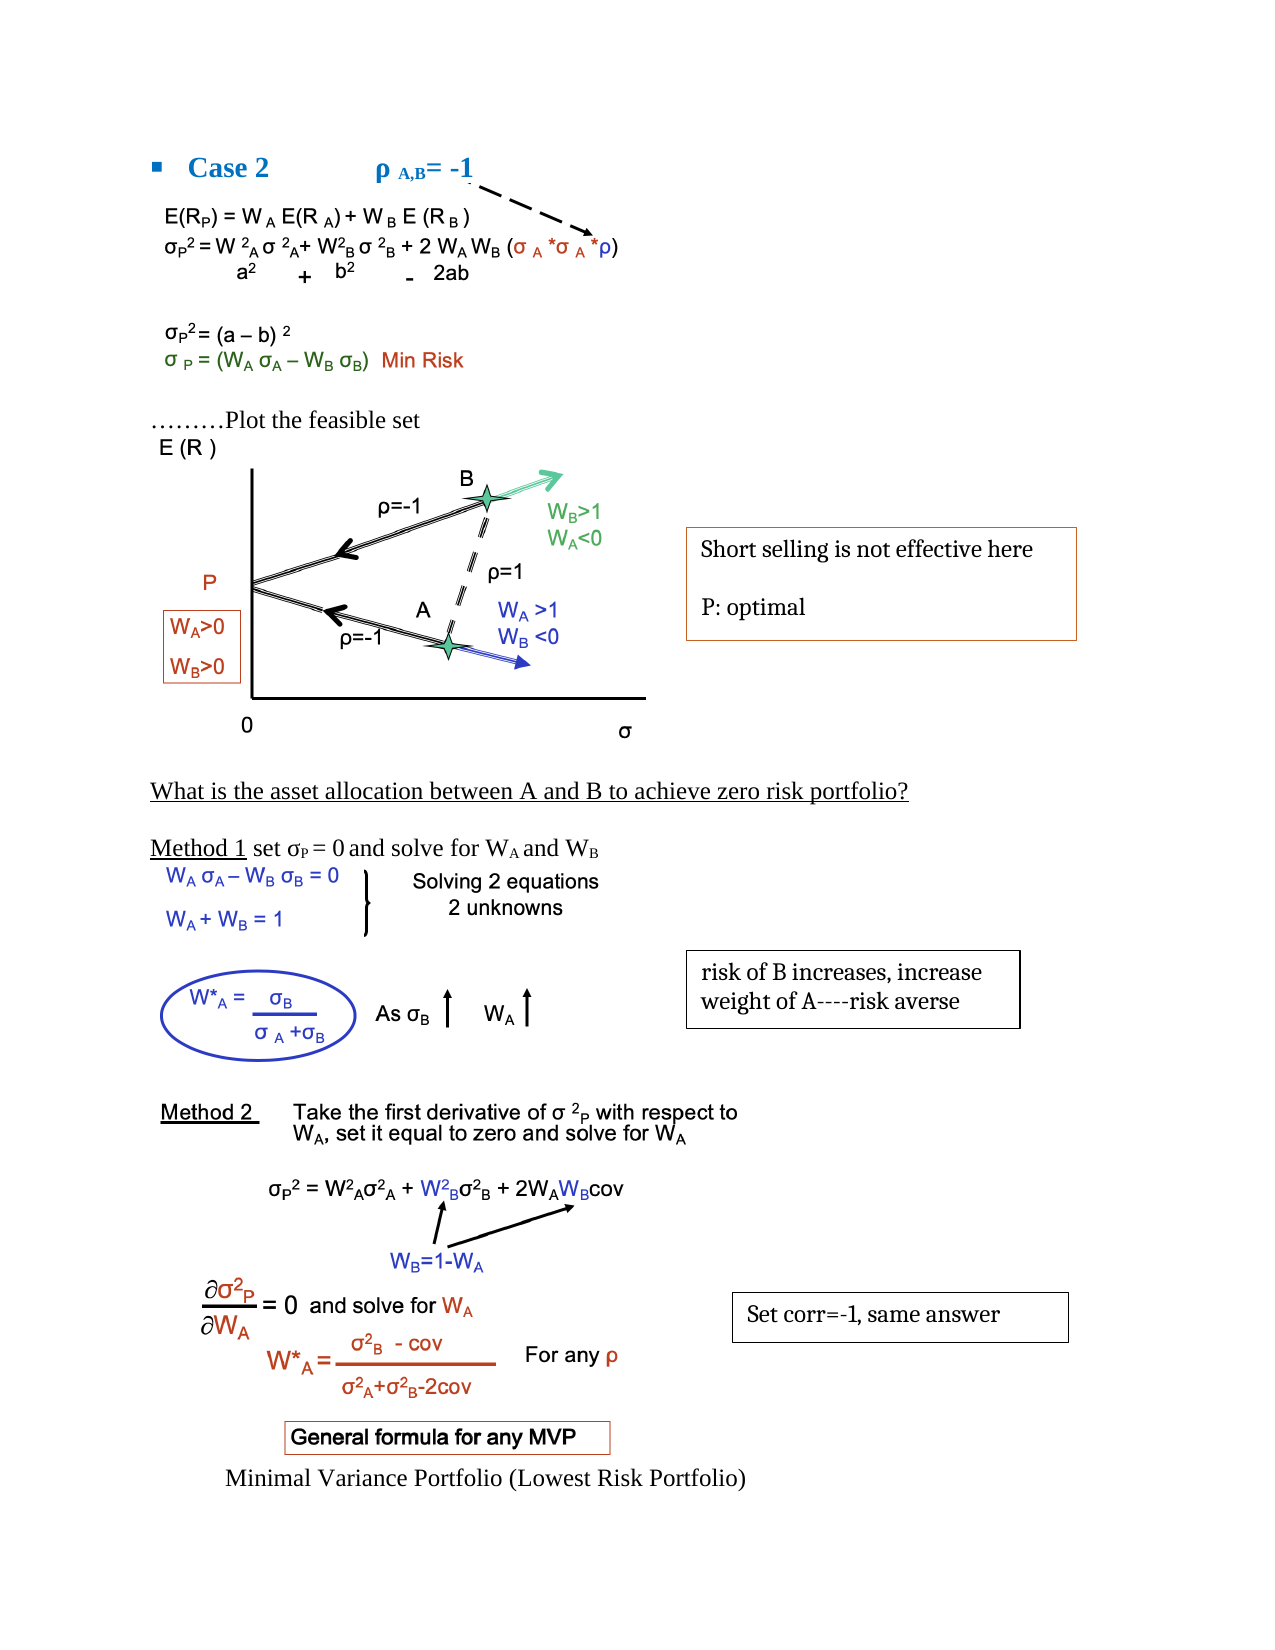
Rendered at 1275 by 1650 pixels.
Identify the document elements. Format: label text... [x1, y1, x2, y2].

text Minimal Variance Portfolio (Lowest Risk Portfolio) [225, 1463, 1125, 1491]
text ………Plot the feasible set [150, 405, 1125, 433]
picture [150, 862, 604, 1065]
picture [150, 433, 662, 747]
picture [150, 183, 623, 376]
list Case 2 ρ A,B= -1 [150, 150, 1125, 184]
text What is the asset allocation between A and B to achieve zero risk portfolio? [150, 776, 1125, 804]
picture [150, 1093, 742, 1463]
text Method 1 set σP = 0 and solve for WA and WB [150, 833, 1125, 862]
